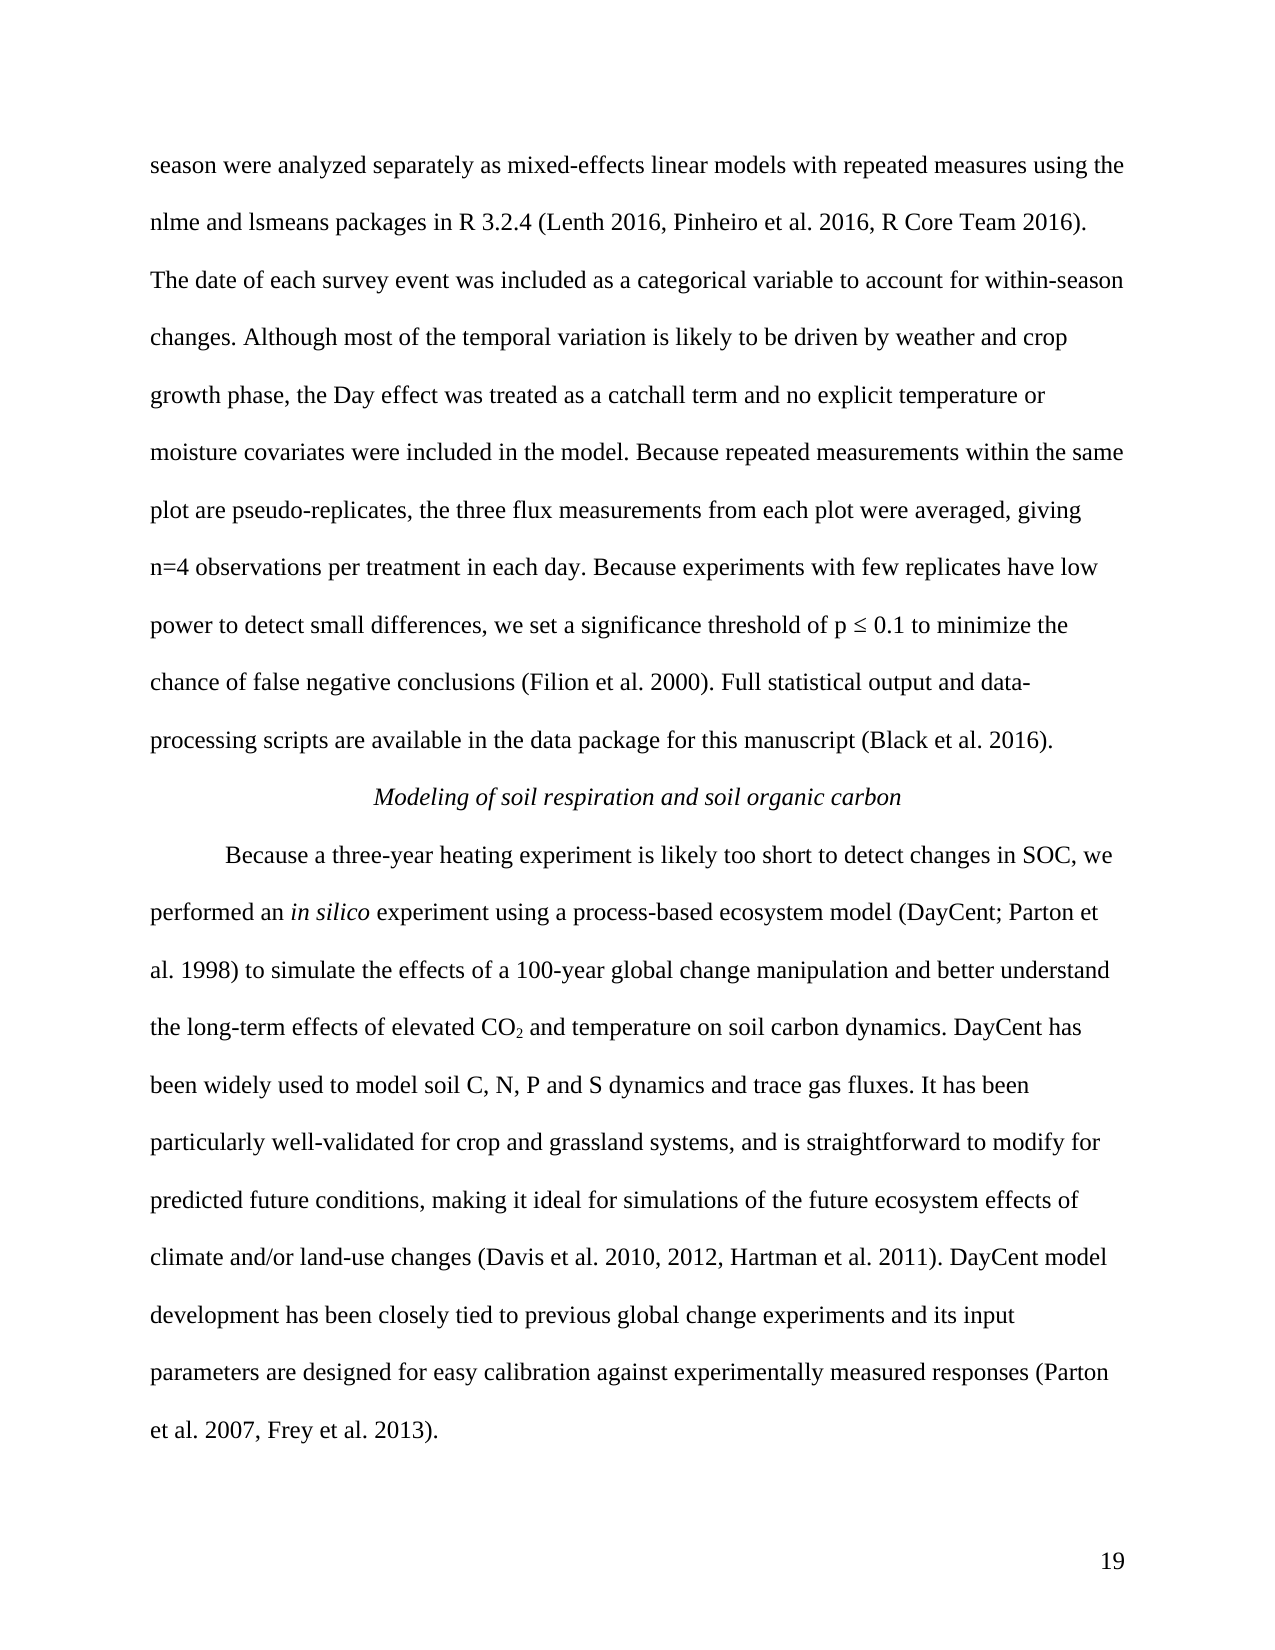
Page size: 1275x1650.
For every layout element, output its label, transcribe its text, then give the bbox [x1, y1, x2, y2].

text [150, 150, 1125, 754]
text Because a three-year heating experiment is likely too short to detect changes in SOC, we performed an in silico experiment using a process-based ecosystem model (DayCent; Parton et al. 1998) to simulate the effects of a 100-year global change manipulation and better understand the long-term effects of elevated CO2 and temperature on soil carbon dynamics. DayCent has been widely used to model soil C, N, P and S dynamics and trace gas fluxes. It has been particularly well-validated for crop and grassland systems, and is straightforward to modify for predicted future conditions, making it ideal for simulations of the future ecosystem effects of climate and/or land-use changes (Davis et al. 2010, 2012, Hartman et al. 2011). DayCent model development has been closely tied to previous global change experiments and its input parameters are designed for easy calibration against experimentally measured responses (Parton et al. 2007, Frey et al. 2013). [150, 840, 1125, 1444]
subtitle Modeling of soil respiration and soil organic carbon [150, 782, 1125, 811]
